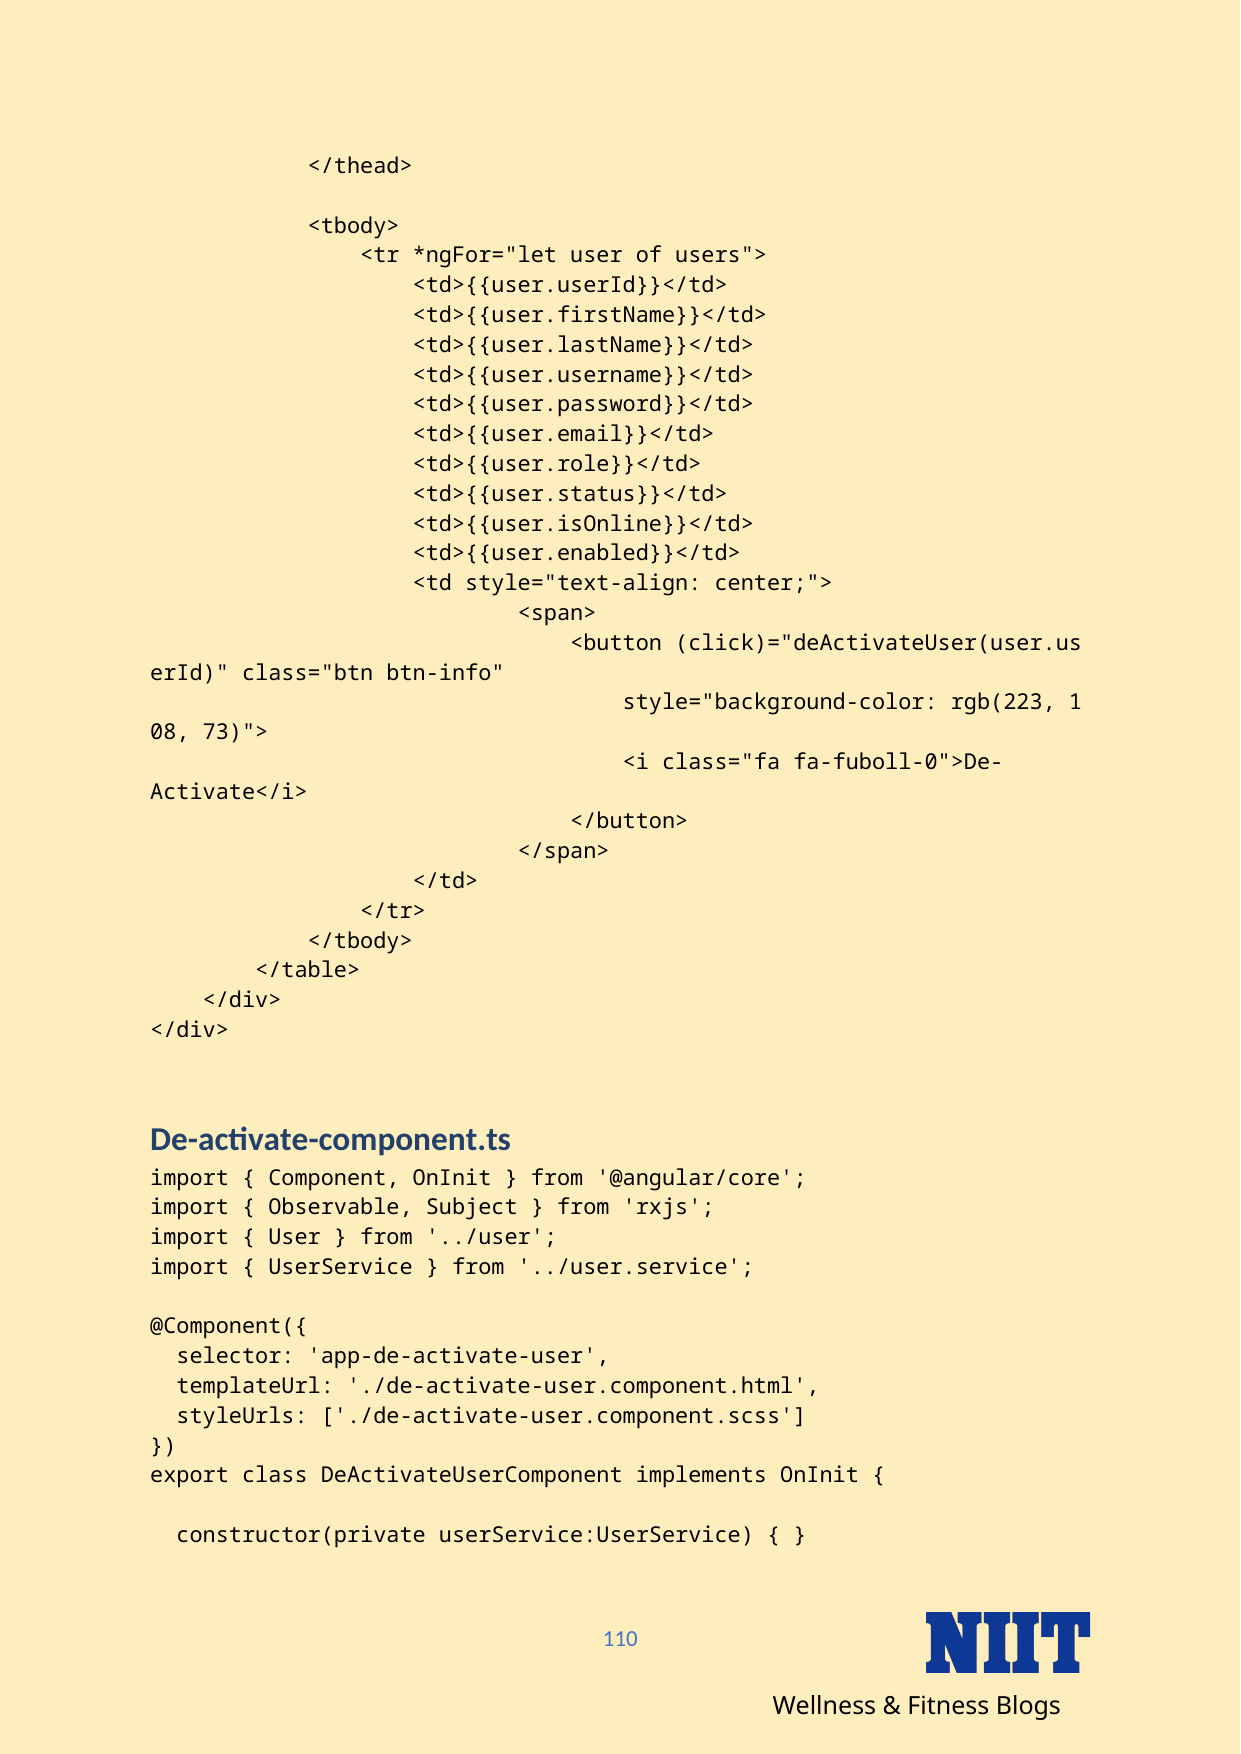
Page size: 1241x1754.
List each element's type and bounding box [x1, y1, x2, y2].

picture [926, 1612, 1091, 1673]
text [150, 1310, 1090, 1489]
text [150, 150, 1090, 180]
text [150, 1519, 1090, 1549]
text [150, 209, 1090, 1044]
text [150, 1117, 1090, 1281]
